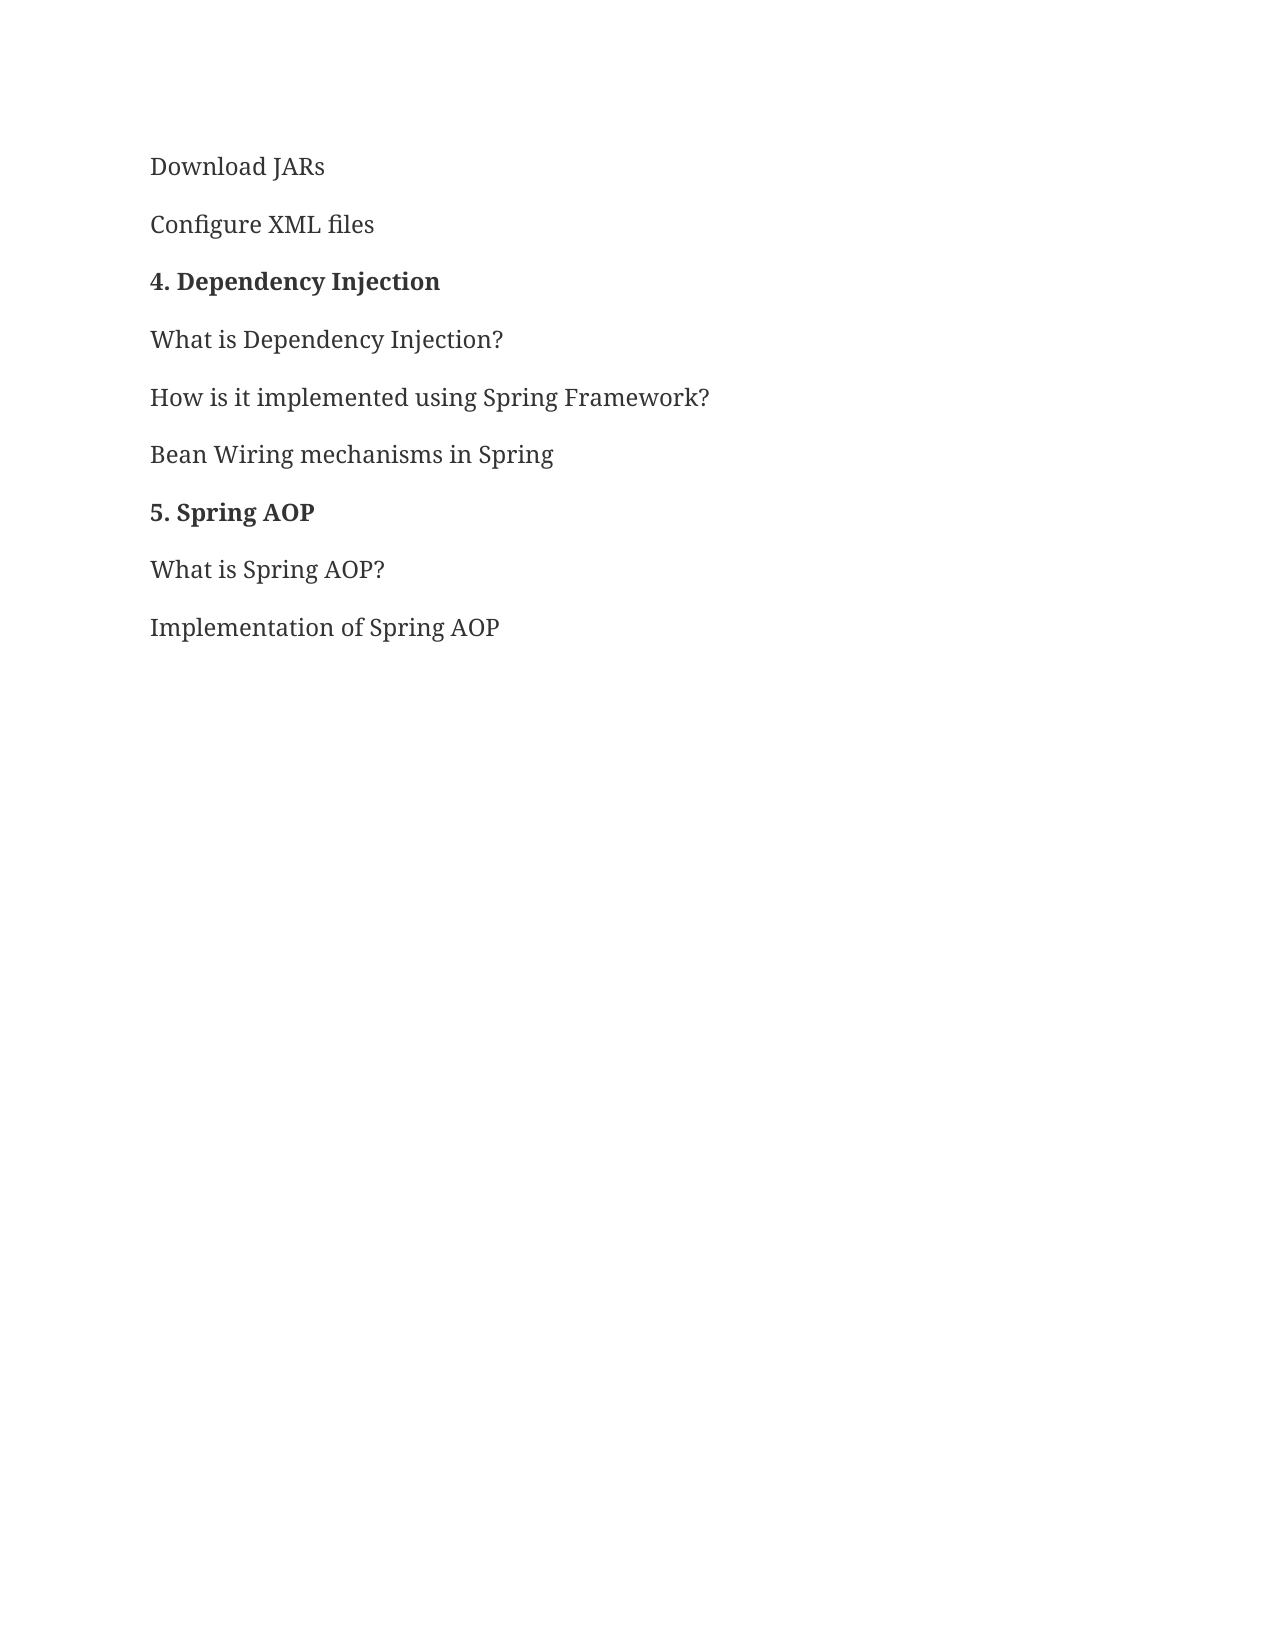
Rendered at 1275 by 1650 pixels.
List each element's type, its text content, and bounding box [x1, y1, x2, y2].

text 5. Spring AOP [150, 496, 1125, 528]
text What is Dependency Injection? [150, 323, 1125, 355]
text Implementation of Spring AOP [150, 611, 1125, 643]
text Configure XML files [150, 208, 1125, 240]
text Download JARs [150, 150, 1125, 183]
text How is it implemented using Spring Framework? [150, 380, 1125, 413]
text Bean Wiring mechanisms in Spring [150, 438, 1125, 471]
text 4. Dependency Injection [150, 265, 1125, 298]
text What is Spring AOP? [150, 553, 1125, 586]
